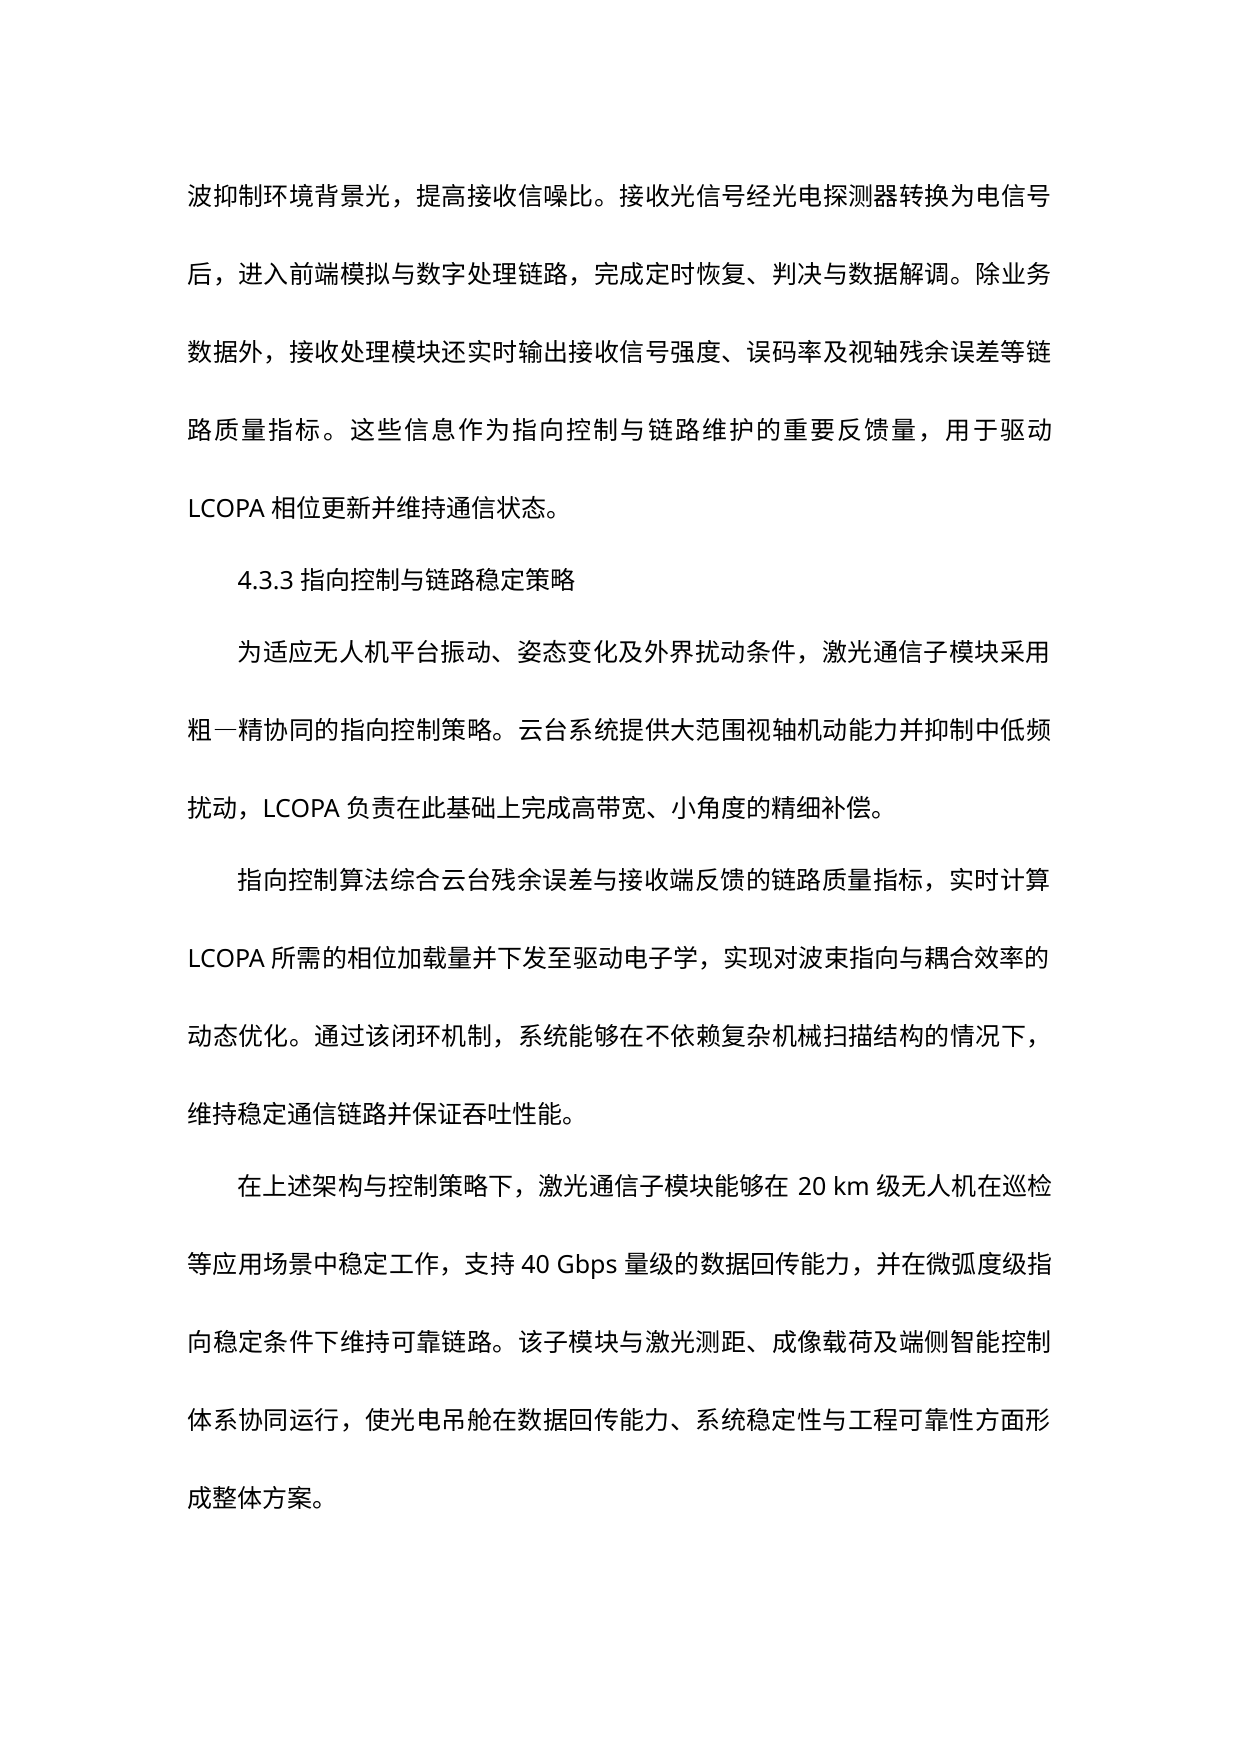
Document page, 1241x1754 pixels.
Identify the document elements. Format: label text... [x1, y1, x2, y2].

text 为适应无人机平台振动、姿态变化及外界扰动条件，激光通信子模块采用粗—精协同的指向控制策略。云台系统提供大范围视轴机动能力并抑制中低频扰动，LCOPA 负责在此基础上完成高带宽、小角度的精细补偿。 [187, 618, 1053, 839]
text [187, 162, 1053, 539]
text 指向控制算法综合云台残余误差与接收端反馈的链路质量指标，实时计算 LCOPA 所需的相位加载量并下发至驱动电子学，实现对波束指向与耦合效率的动态优化。通过该闭环机制，系统能够在不依赖复杂机械扫描结构的情况下，维持稳定通信链路并保证吞吐性能。 [187, 846, 1053, 1145]
text 在上述架构与控制策略下，激光通信子模块能够在 20 km 级无人机在巡检等应用场景中稳定工作，支持 40 Gbps 量级的数据回传能力，并在微弧度级指向稳定条件下维持可靠链路。该子模块与激光测距、成像载荷及端侧智能控制体系协同运行，使光电吊舱在数据回传能力、系统稳定性与工程可靠性方面形成整体方案。 [187, 1152, 1053, 1529]
subtitle 4.3.3 指向控制与链路稳定策略 [187, 546, 1053, 611]
